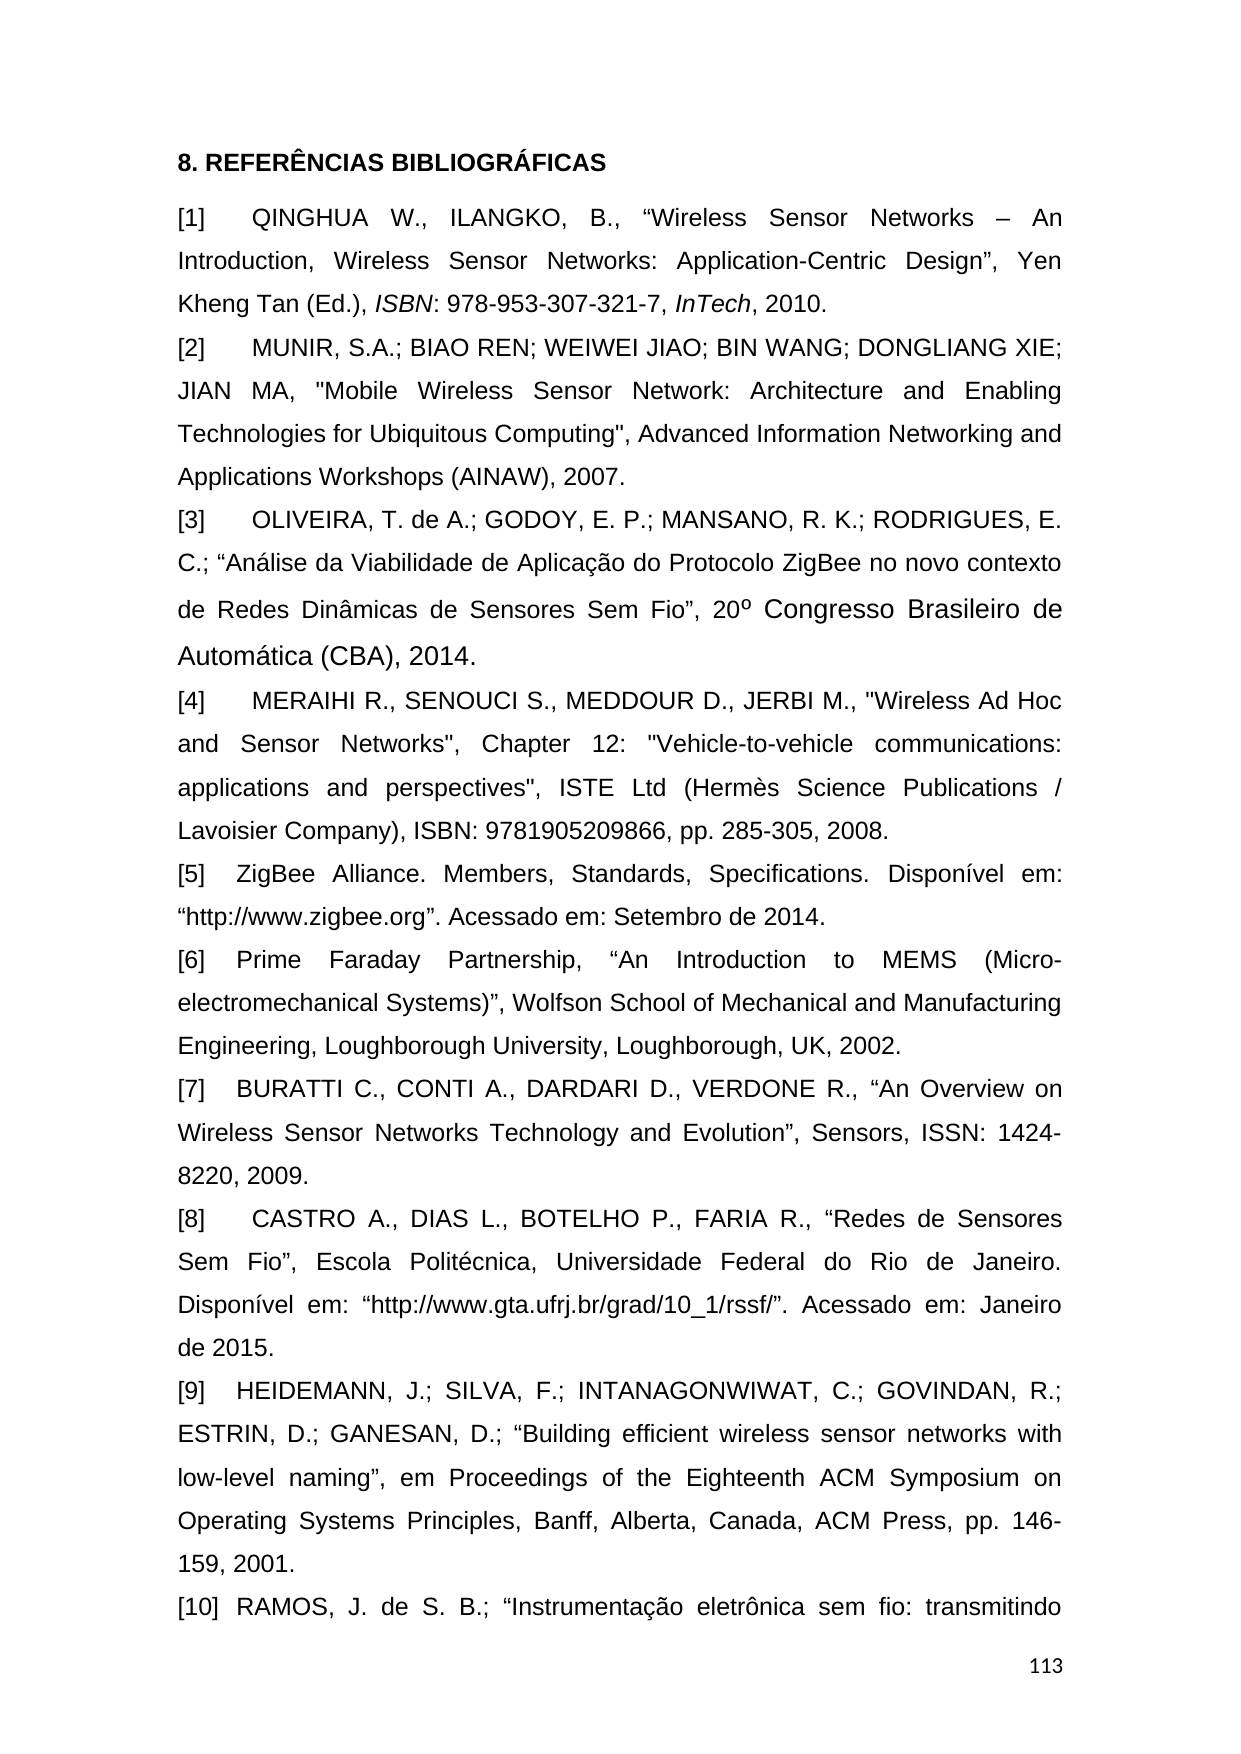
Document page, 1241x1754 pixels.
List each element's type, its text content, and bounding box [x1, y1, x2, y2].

list Castro A., Dias L., Botelho P., Faria R., “Redes de Sensores Sem Fio”, Escola Politécnica, Universidade Federal do Rio de Janeiro. Disponível em: “http://www.gta.ufrj.br/grad/10_1/rssf/”. Acessado em: Janeiro de 2015. [177, 1204, 1063, 1362]
list Qinghua W., Ilangko, B., “Wireless Sensor Networks – An Introduction, Wireless Sensor Networks: Application-Centric Design”, Yen Kheng Tan (Ed.), ISBN: 978-953-307-321-7, InTech, 2010. [177, 203, 1063, 318]
list OLIVEIRA, T. de A.; GODOY, E. P.; MANSANO, R. K.; RODRIGUES, E. C.; “Análise da Viabilidade de Aplicação do Protocolo ZigBee no novo contexto de Redes Dinâmicas de Sensores Sem Fio”, 20º Congresso Brasileiro de Automática (CBA), 2014. [177, 505, 1063, 671]
subtitle 8. REFERÊNCIAS BIBLIOGRÁFICAS [177, 148, 1063, 176]
list ZigBee Alliance. Members, Standards, Specifications. Disponível em: “http://www.zigbee.org”. Acessado em: Setembro de 2014. [177, 859, 1063, 931]
list Munir, S.A.; Biao Ren; Weiwei Jiao; Bin Wang; Dongliang Xie; Jian Ma, "Mobile Wireless Sensor Network: Architecture and Enabling Technologies for Ubiquitous Computing", Advanced Information Networking and Applications Workshops (AINAW), 2007. [177, 333, 1063, 491]
list Prime Faraday Partnership, “An Introduction to MEMS (Micro-electromechanical Systems)”, Wolfson School of Mechanical and Manufacturing Engineering, Loughborough University, Loughborough, UK, 2002. [177, 945, 1063, 1060]
list MERAIHI R., SENOUCI S., MEDDOUR D., JERBI M., "Wireless Ad Hoc and Sensor Networks", Chapter 12: "Vehicle-to-vehicle communications: applications and perspectives", ISTE Ltd (Hermès Science Publications / Lavoisier Company), ISBN: 9781905209866, pp. 285-305, 2008. [177, 686, 1063, 844]
list Buratti C., Conti A., Dardari D., Verdone R., “An Overview on Wireless Sensor Networks Technology and Evolution”, Sensors, ISSN: 1424-8220, 2009. [177, 1074, 1063, 1189]
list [177, 1592, 1063, 1621]
list Heidemann, J.; Silva, F.; Intanagonwiwat, C.; Govindan, R.; Estrin, D.; Ganesan, D.; “Building efficient wireless sensor networks with low-level naming”, em Proceedings of the Eighteenth ACM Symposium on Operating Systems Principles, Banff, Alberta, Canada, ACM Press, pp. 146-159, 2001. [177, 1376, 1063, 1578]
